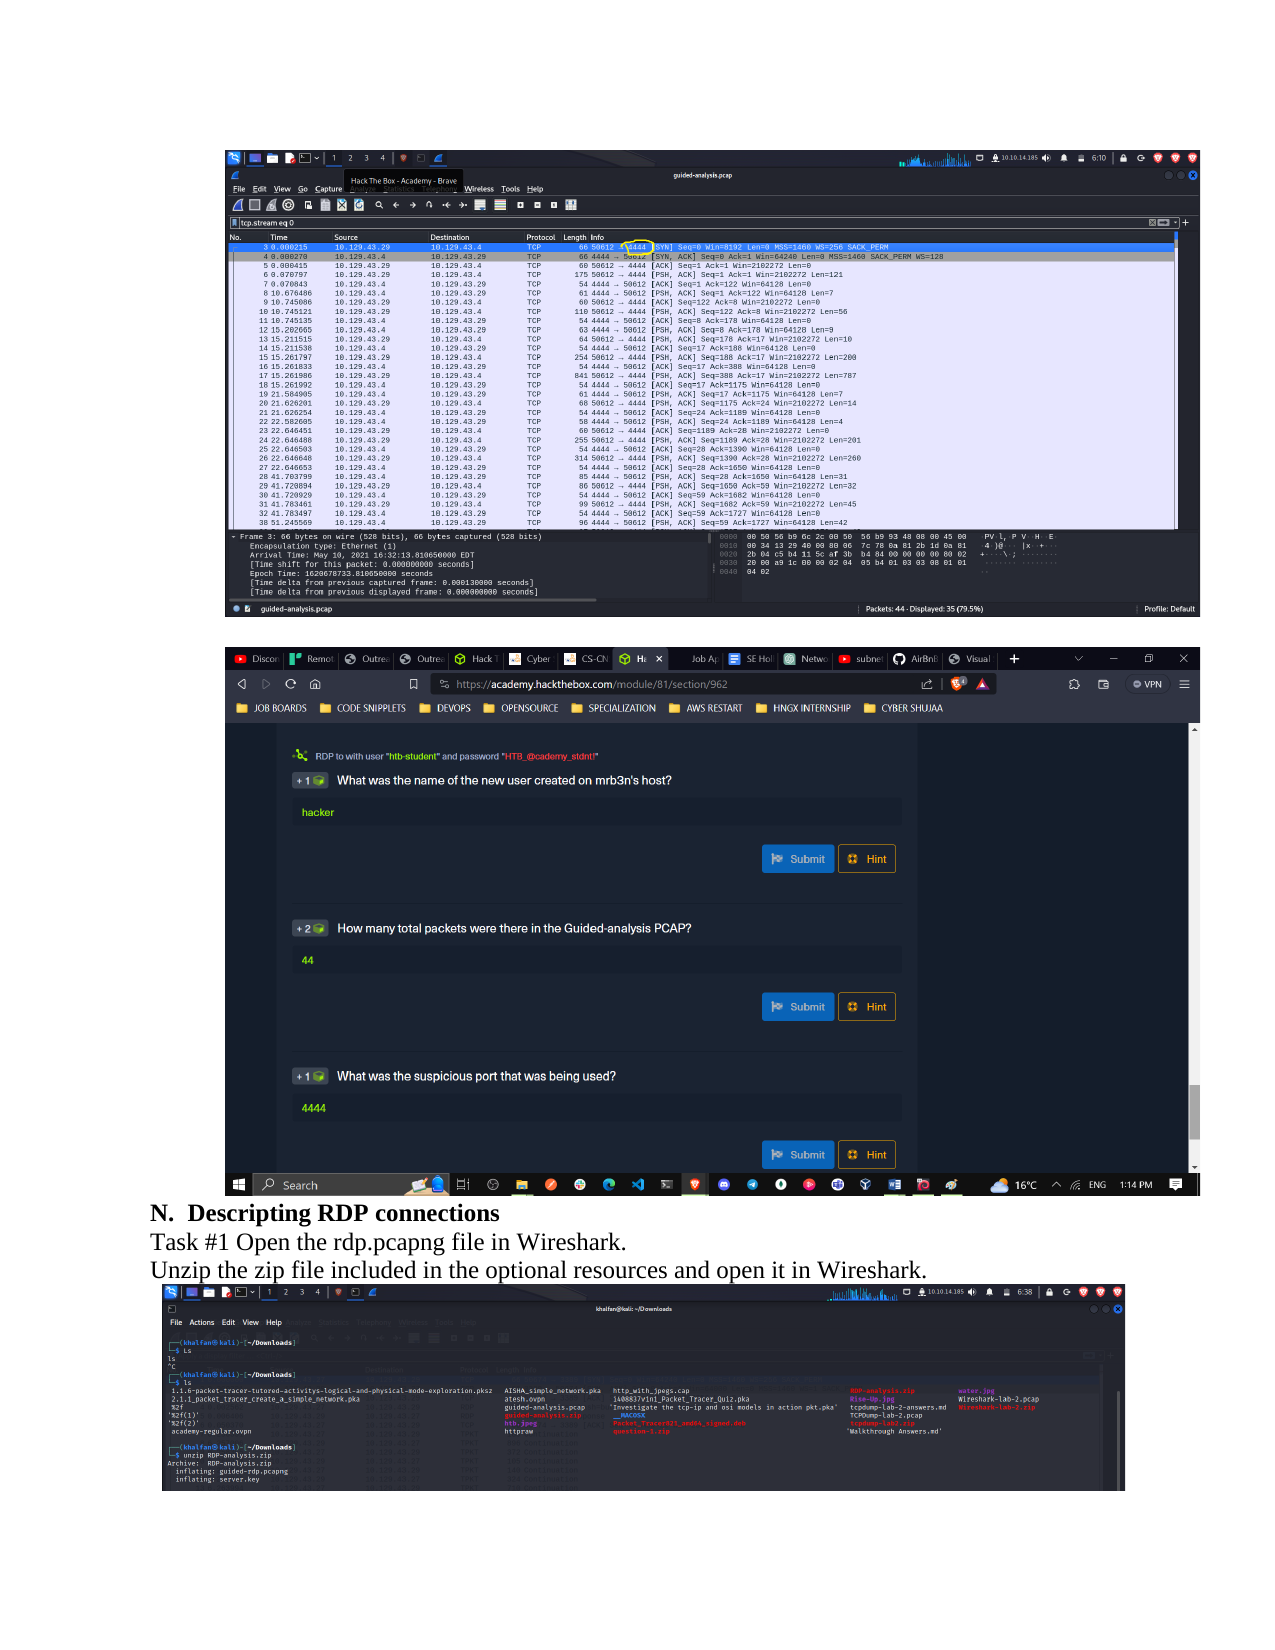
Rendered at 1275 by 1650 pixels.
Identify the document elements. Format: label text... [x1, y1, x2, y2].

picture [225, 150, 1200, 617]
list Descripting RDP connections [150, 1198, 1125, 1227]
picture [162, 1284, 1125, 1491]
text Task #1 Open the rdp.pcapng file in Wireshark. [150, 1227, 1125, 1255]
text Unzip the zip file included in the optional resources and open it in Wireshark. [150, 1255, 1125, 1284]
picture [225, 647, 1200, 1196]
